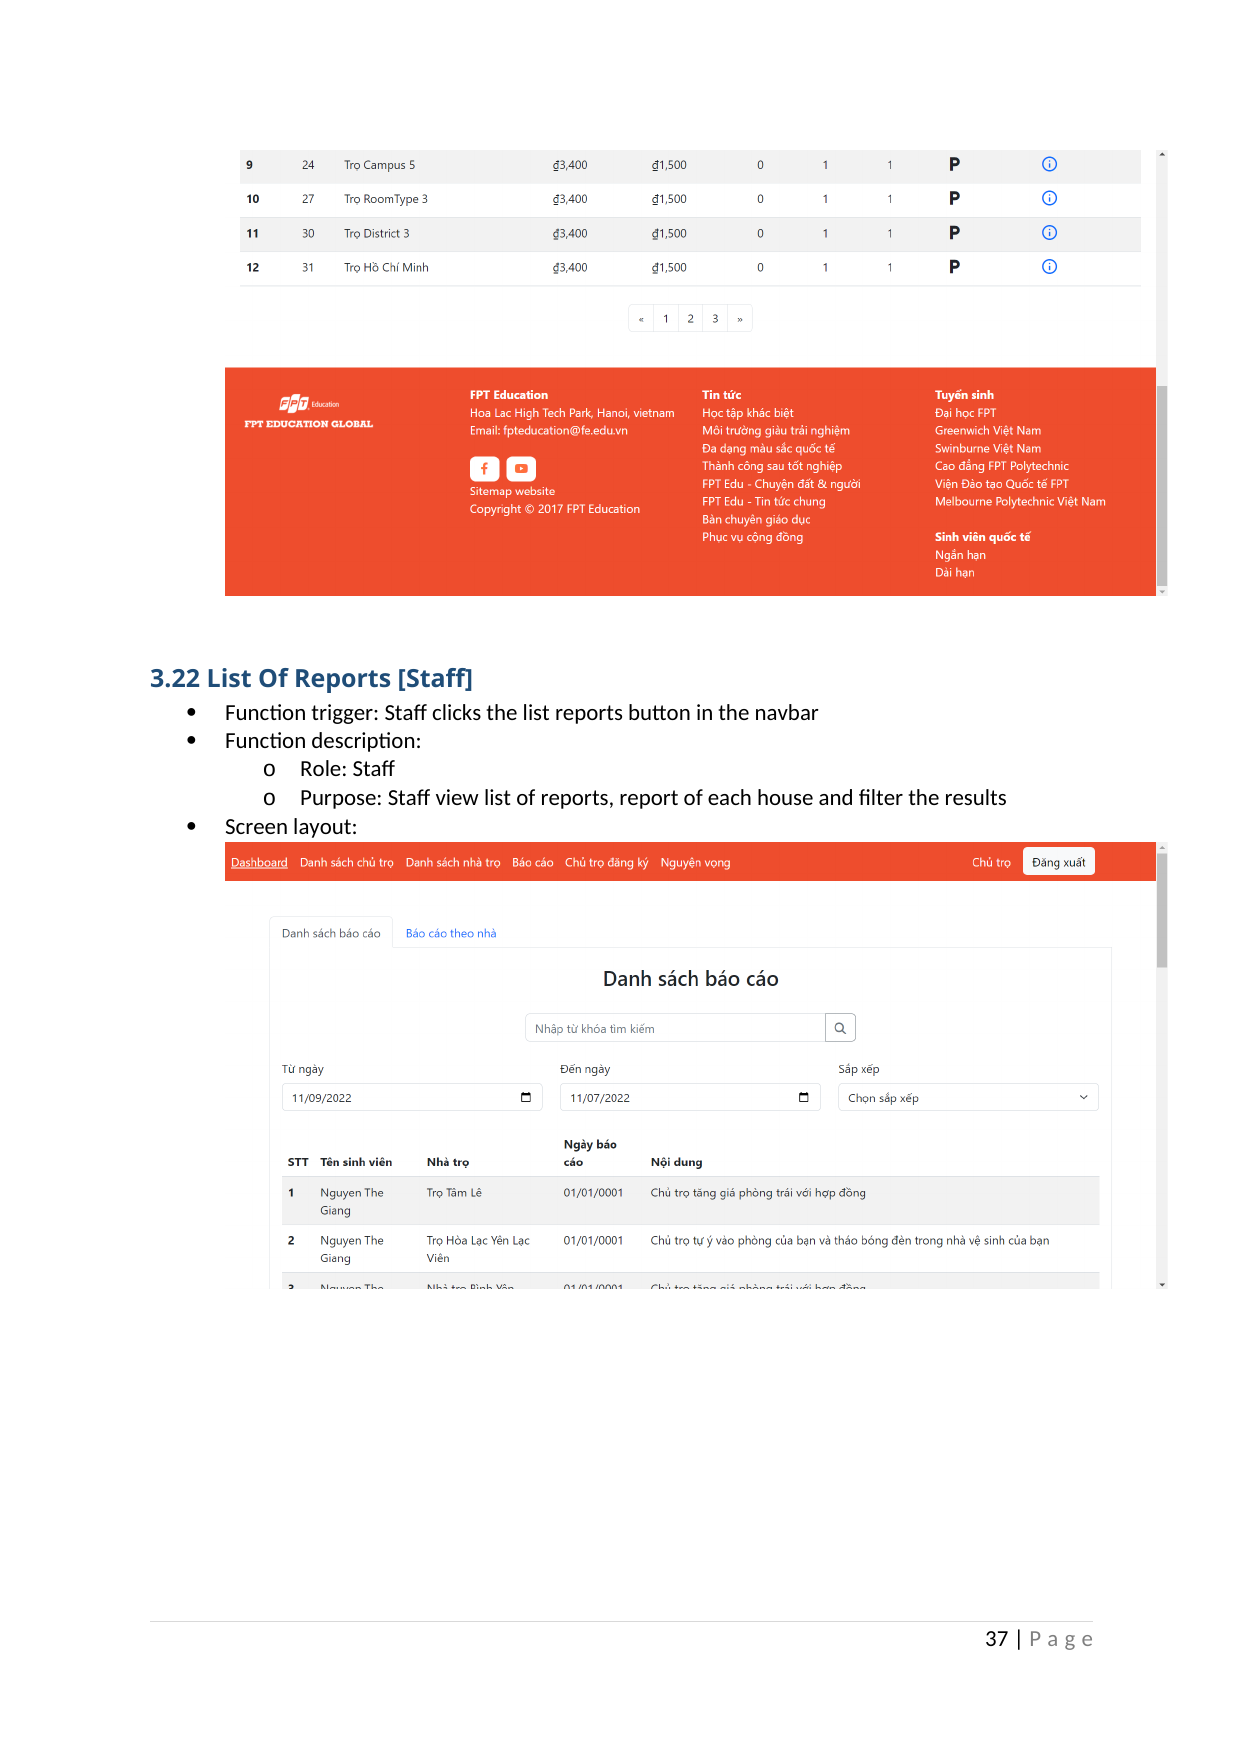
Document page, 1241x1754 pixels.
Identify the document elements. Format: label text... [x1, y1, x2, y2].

list Purpose: Staff view list of reports, report of each house and filter the results [262, 783, 1093, 812]
subtitle 3.22 List Of Reports [Staff] [150, 661, 1093, 695]
picture [225, 842, 1168, 1289]
list Screen layout: [187, 812, 1093, 840]
list Function trigger: Staff clicks the list reports button in the navbar [187, 698, 1093, 726]
list Function description: [187, 726, 1093, 754]
list Role: Staff [262, 754, 1093, 783]
picture [225, 150, 1168, 596]
